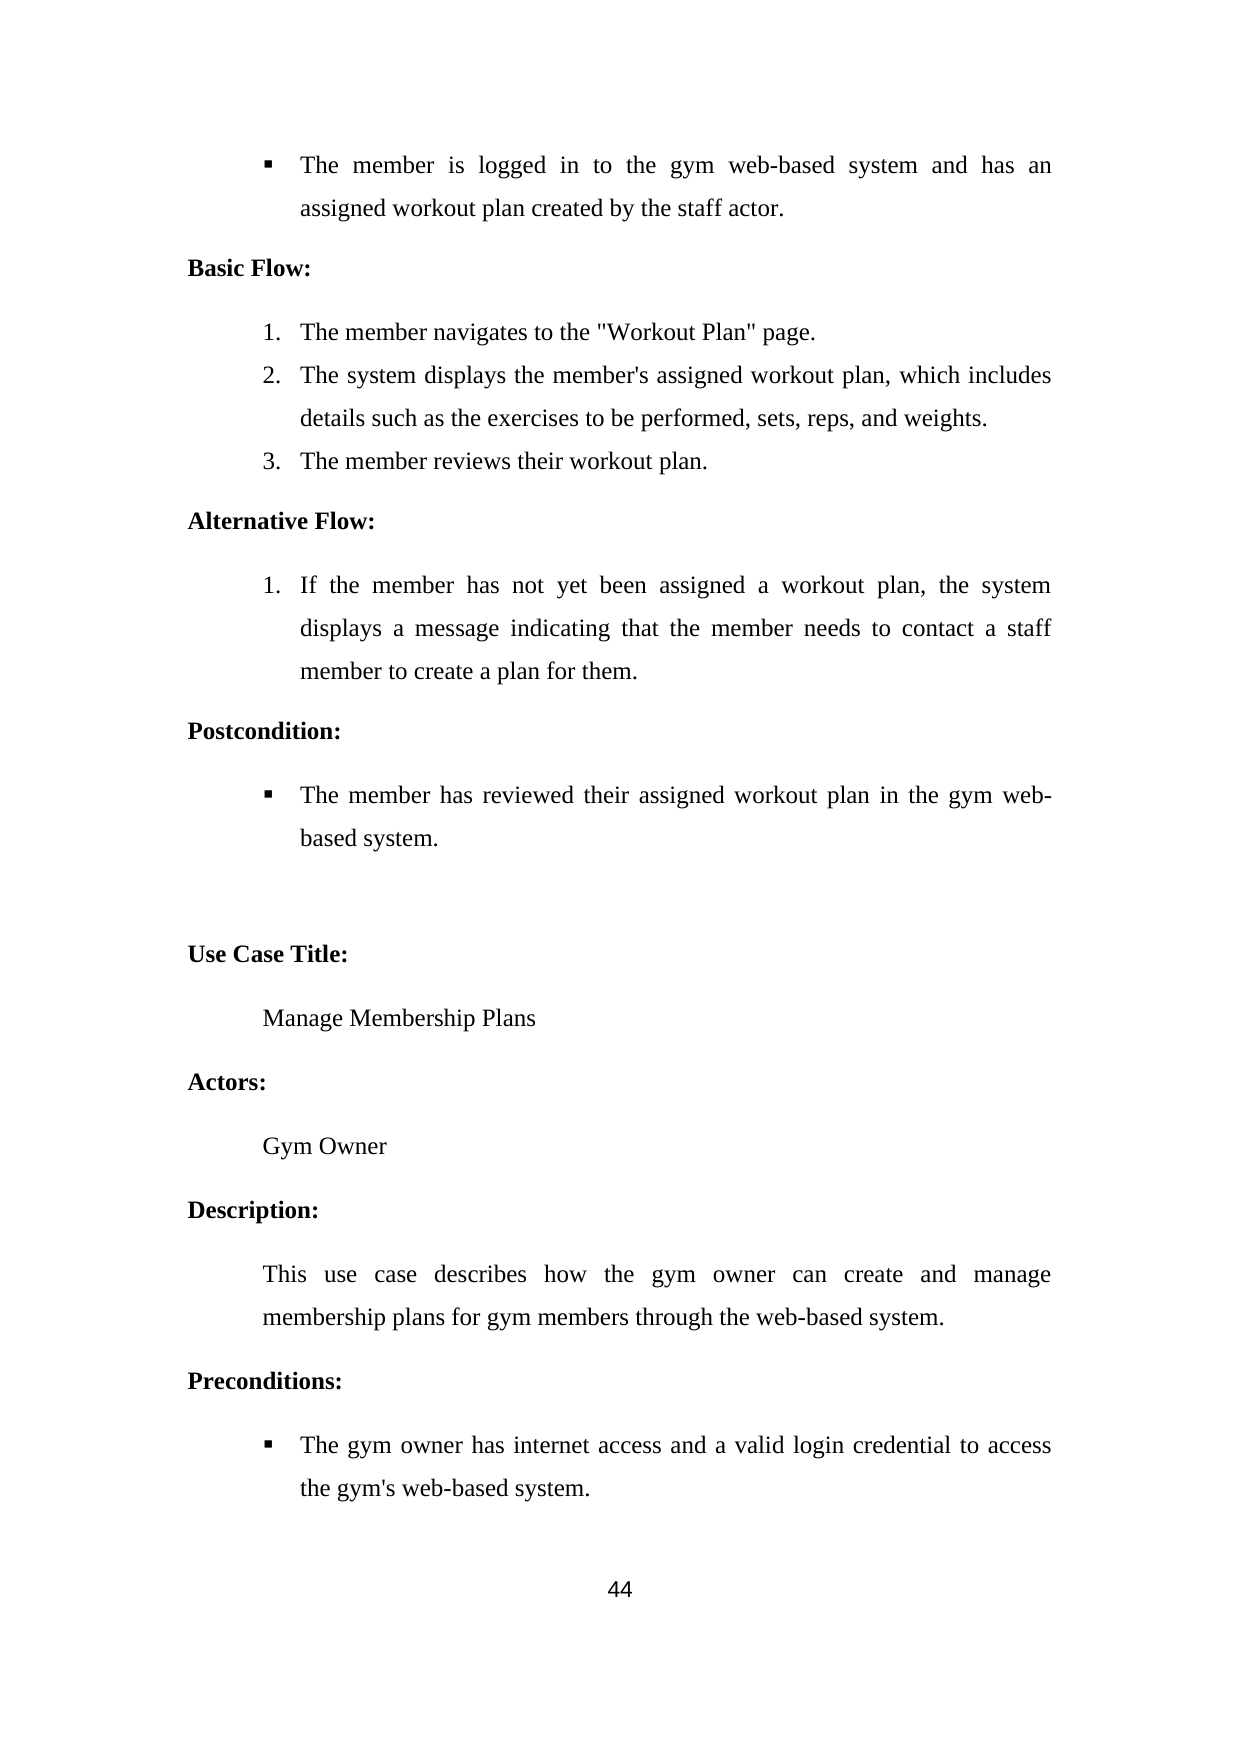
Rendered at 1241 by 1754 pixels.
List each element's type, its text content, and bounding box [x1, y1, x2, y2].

text Use Case Title: [187, 939, 1053, 968]
text Alternative Flow: [187, 506, 1053, 535]
list The member reviews their workout plan. [262, 446, 1053, 475]
text Manage Membership Plans [262, 1003, 1053, 1032]
text Actors: [187, 1067, 1053, 1096]
text Postcondition: [187, 716, 1053, 745]
list The member navigates to the "Workout Plan" page. [262, 317, 1053, 346]
text This use case describes how the gym owner can create and manage membership plans for gym members through the web-based system. [262, 1259, 1053, 1331]
text Preconditions: [187, 1366, 1053, 1395]
text Description: [187, 1195, 1053, 1224]
list The member is logged in to the gym web-based system and has an assigned workout plan created by the staff actor. [262, 150, 1053, 222]
list If the member has not yet been assigned a workout plan, the system displays a message indicating that the member needs to contact a staff member to create a plan for them. [262, 570, 1053, 685]
text Gym Owner [262, 1131, 1053, 1160]
list The gym owner has internet access and a valid login credential to access the gym's web-based system. [262, 1430, 1053, 1502]
text Basic Flow: [187, 253, 1053, 282]
list The member has reviewed their assigned workout plan in the gym web-based system. [262, 780, 1053, 852]
list The system displays the member's assigned workout plan, which includes details such as the exercises to be performed, sets, reps, and weights. [262, 360, 1053, 432]
